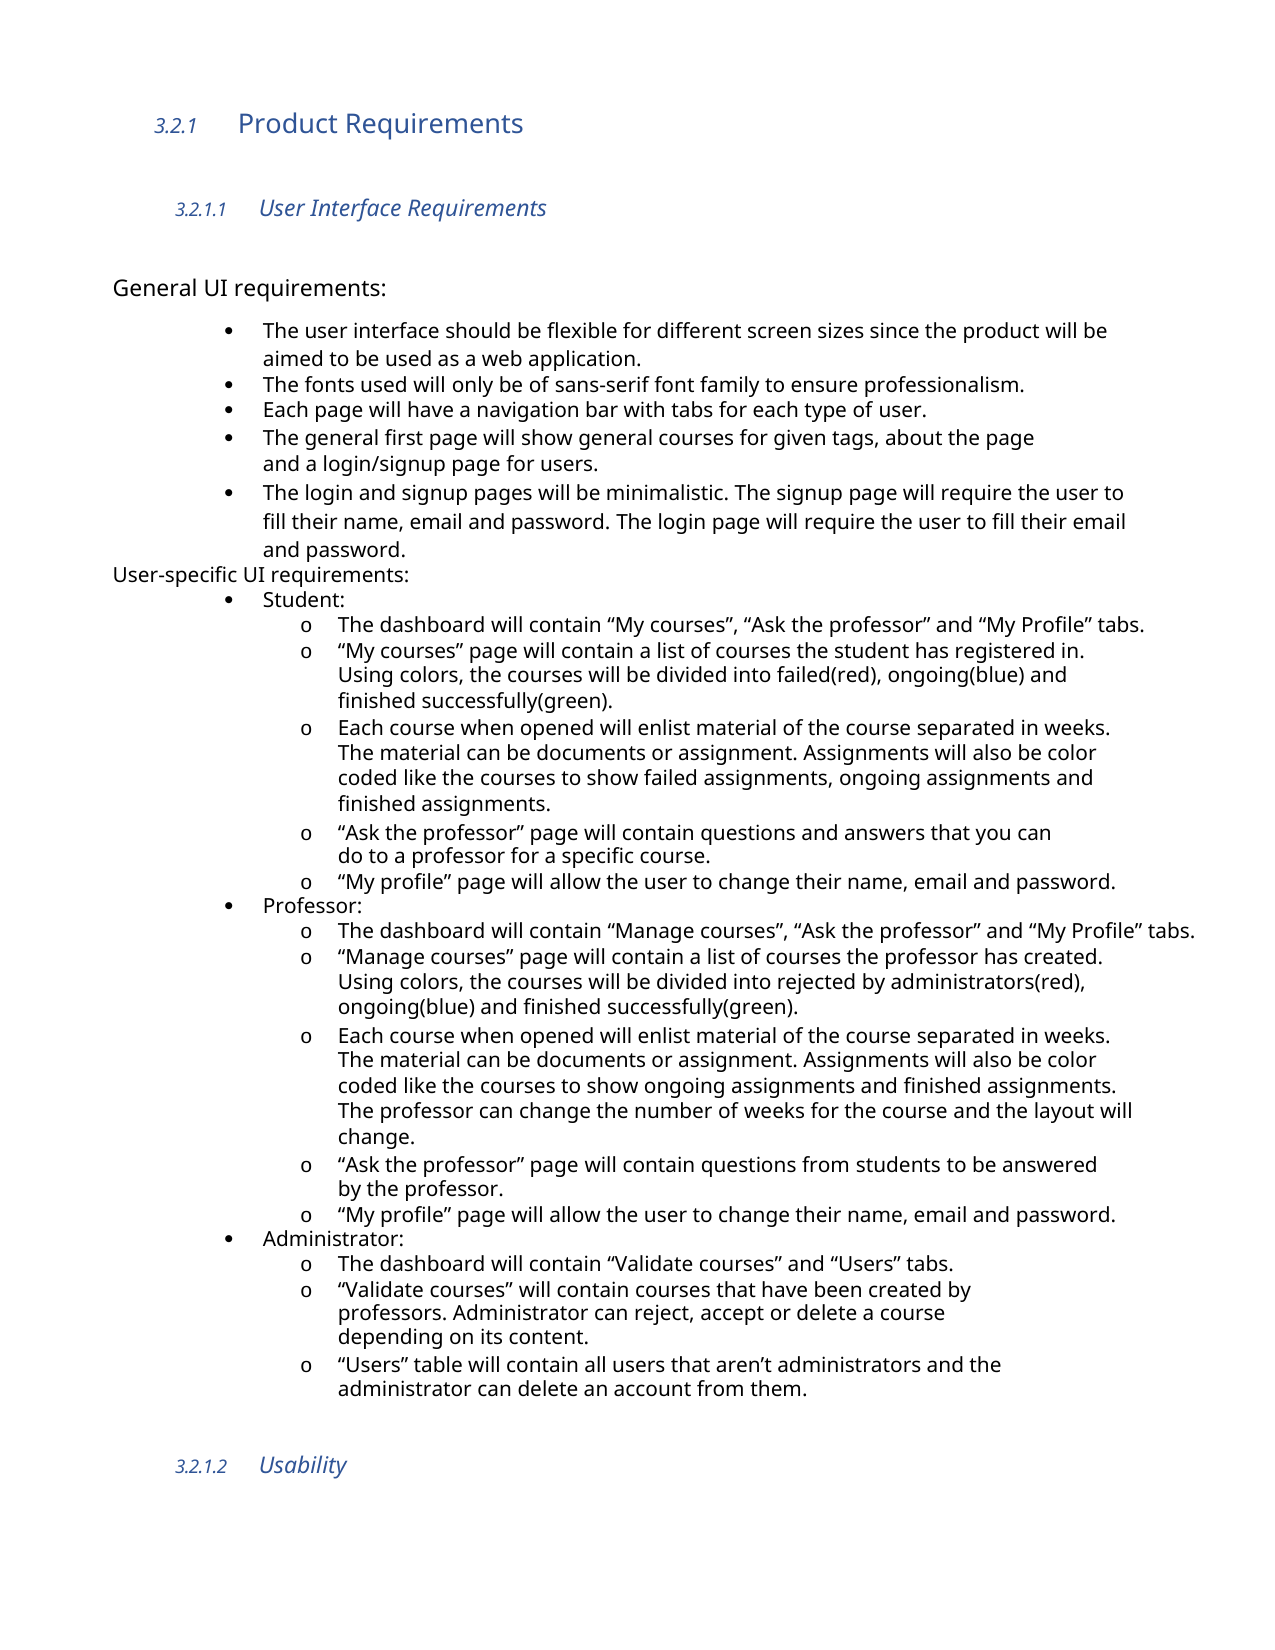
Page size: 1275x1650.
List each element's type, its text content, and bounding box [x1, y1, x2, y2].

subtitle User Interface Requirements [175, 192, 1248, 223]
list “My profile” page will allow the user to change their name, email and password. [300, 1203, 1248, 1227]
list Each course when opened will enlist material of the course separated in weeks. The material can be documents or assignment. Assignments will also be color coded like the courses to show ongoing assignments and finished assignments. The professor can change the number of weeks for the course and the layout will change. [300, 1023, 1149, 1151]
list “Validate courses” will contain courses that have been created by professors. Administrator can reject, accept or delete a course depending on its content. [300, 1278, 1044, 1351]
subtitle Usability [175, 1449, 1248, 1480]
text User-specific UI requirements: [112, 564, 1248, 587]
text General UI requirements: [112, 272, 1248, 303]
list Each page will have a navigation bar with tabs for each type of user. [225, 397, 1248, 422]
list “Manage courses” page will contain a list of courses the professor has created. Using colors, the courses will be divided into rejected by administrators(red), ongoing(blue) and finished successfully(green). [300, 944, 1156, 1021]
subtitle Product Requirements [154, 105, 1248, 142]
list “Users” table will contain all users that aren’t administrators and the administrator can delete an account from them. [300, 1354, 1124, 1402]
list Administrator: [225, 1227, 1248, 1252]
list Each course when opened will enlist material of the course separated in weeks. The material can be documents or assignment. Assignments will also be color coded like the courses to show failed assignments, ongoing assignments and finished assignments. [300, 715, 1148, 817]
list The general first page will show general courses for given tags, about the page and a login/signup page for users. [225, 424, 1048, 478]
list “My courses” page will contain a list of courses the student has registered in. Using colors, the courses will be divided into failed(red), ongoing(blue) and finished successfully(green). [300, 638, 1103, 714]
list “My profile” page will allow the user to change their name, email and password. [300, 869, 1248, 894]
list The dashboard will contain “Manage courses”, “Ask the professor” and “My Profile” tabs. [300, 919, 1248, 944]
list The login and signup pages will be minimalistic. The signup page will require the user to fill their name, email and password. The login page will require the user to fill their email and password. [225, 478, 1144, 564]
list Professor: [225, 894, 1248, 919]
list The dashboard will contain “Validate courses” and “Users” tabs. [300, 1252, 1248, 1277]
list The fonts used will only be of sans-serif font family to ensure professionalism. [225, 373, 1248, 397]
list The dashboard will contain “My courses”, “Ask the professor” and “My Profile” tabs. [300, 613, 1248, 638]
list The user interface should be flexible for different screen sizes since the product will be aimed to be used as a web application. [225, 316, 1144, 373]
list Student: [225, 587, 1248, 612]
list “Ask the professor” page will contain questions from students to be answered by the professor. [300, 1154, 1109, 1202]
list “Ask the professor” page will contain questions and answers that you can do to a professor for a specific course. [300, 821, 1081, 869]
